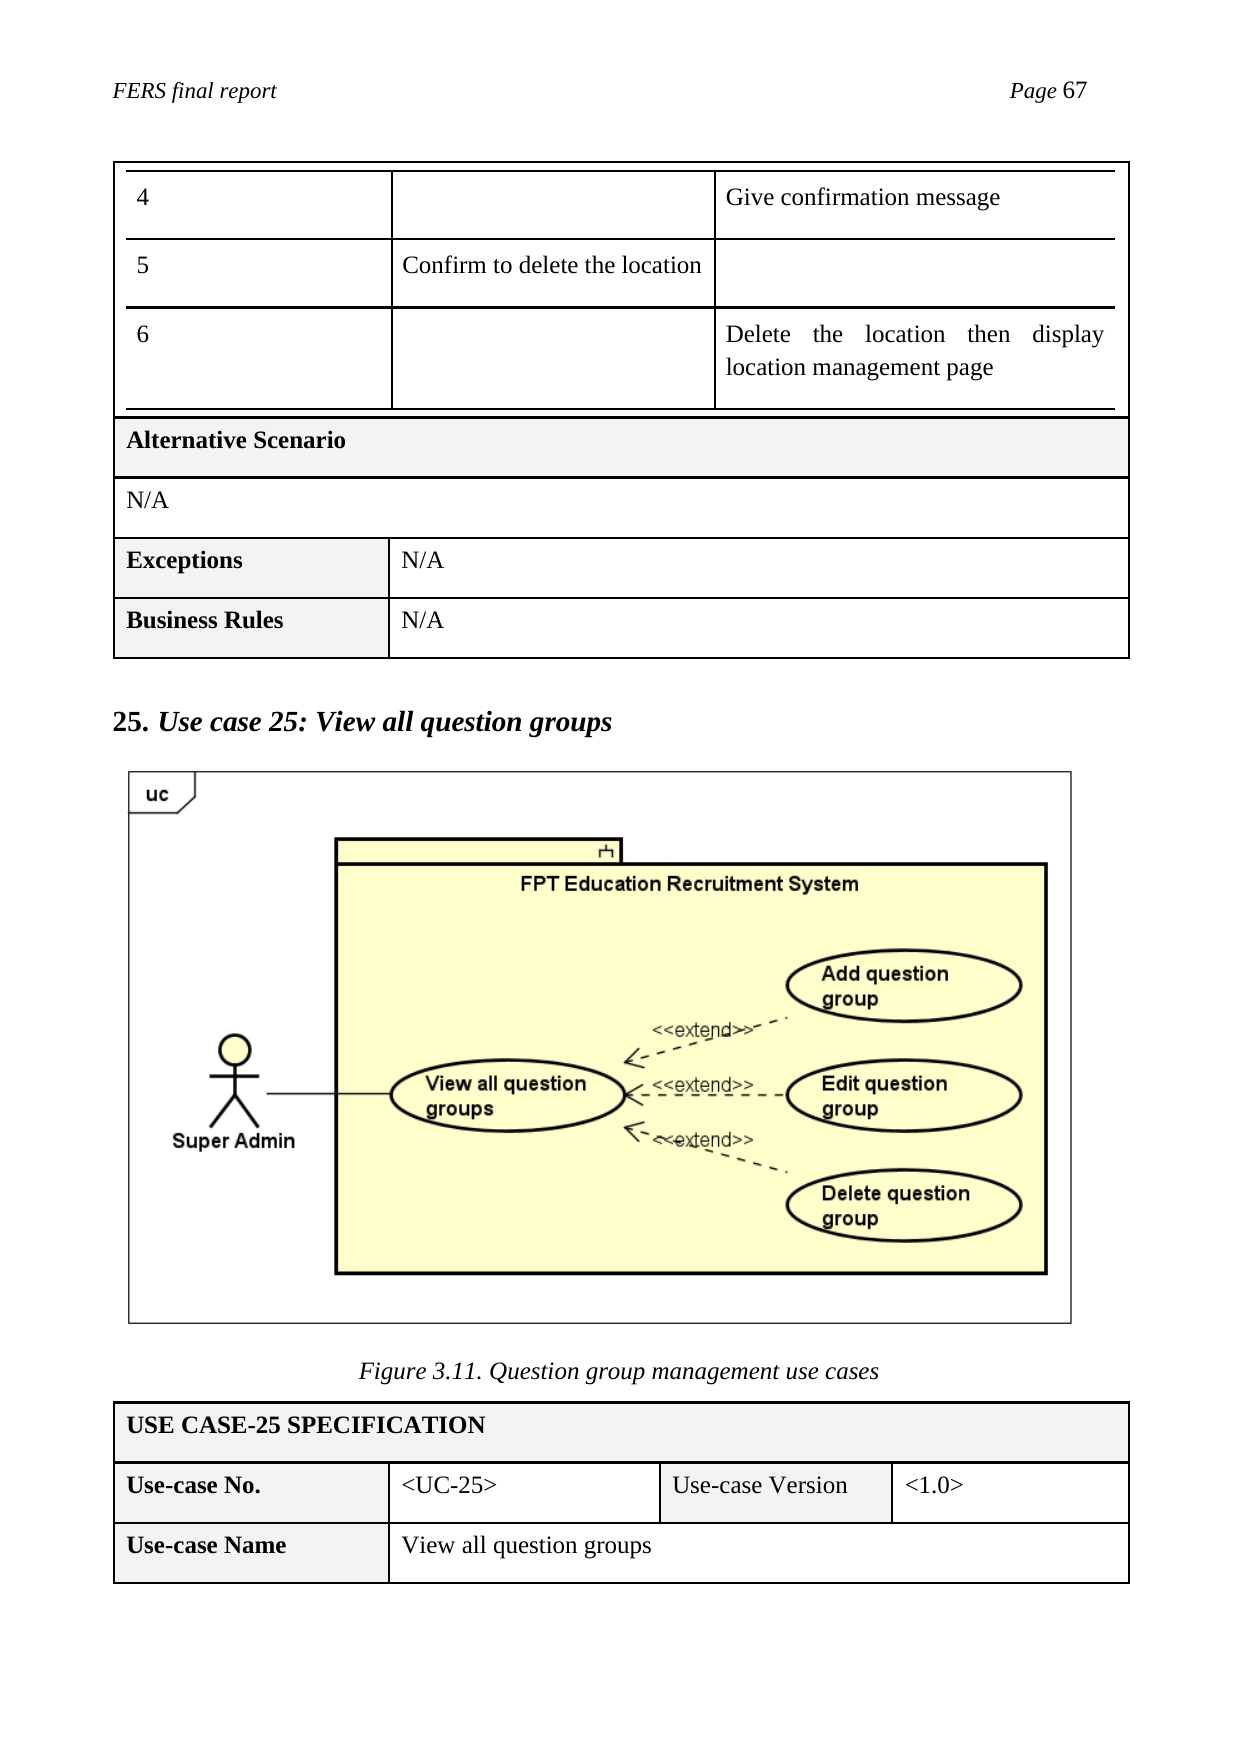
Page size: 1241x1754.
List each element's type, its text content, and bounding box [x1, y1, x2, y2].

text Figure 3.11. Question group management use cases [112, 1356, 1128, 1384]
picture [112, 755, 1088, 1339]
subtitle Use case 25: View all question groups [112, 704, 1128, 738]
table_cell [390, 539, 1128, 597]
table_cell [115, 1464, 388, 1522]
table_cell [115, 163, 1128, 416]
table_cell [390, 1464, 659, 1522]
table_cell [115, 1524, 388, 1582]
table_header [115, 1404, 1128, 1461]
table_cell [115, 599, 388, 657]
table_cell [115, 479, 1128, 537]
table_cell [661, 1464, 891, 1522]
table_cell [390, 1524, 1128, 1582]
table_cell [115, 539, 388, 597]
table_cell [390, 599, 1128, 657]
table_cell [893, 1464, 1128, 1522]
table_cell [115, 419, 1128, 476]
